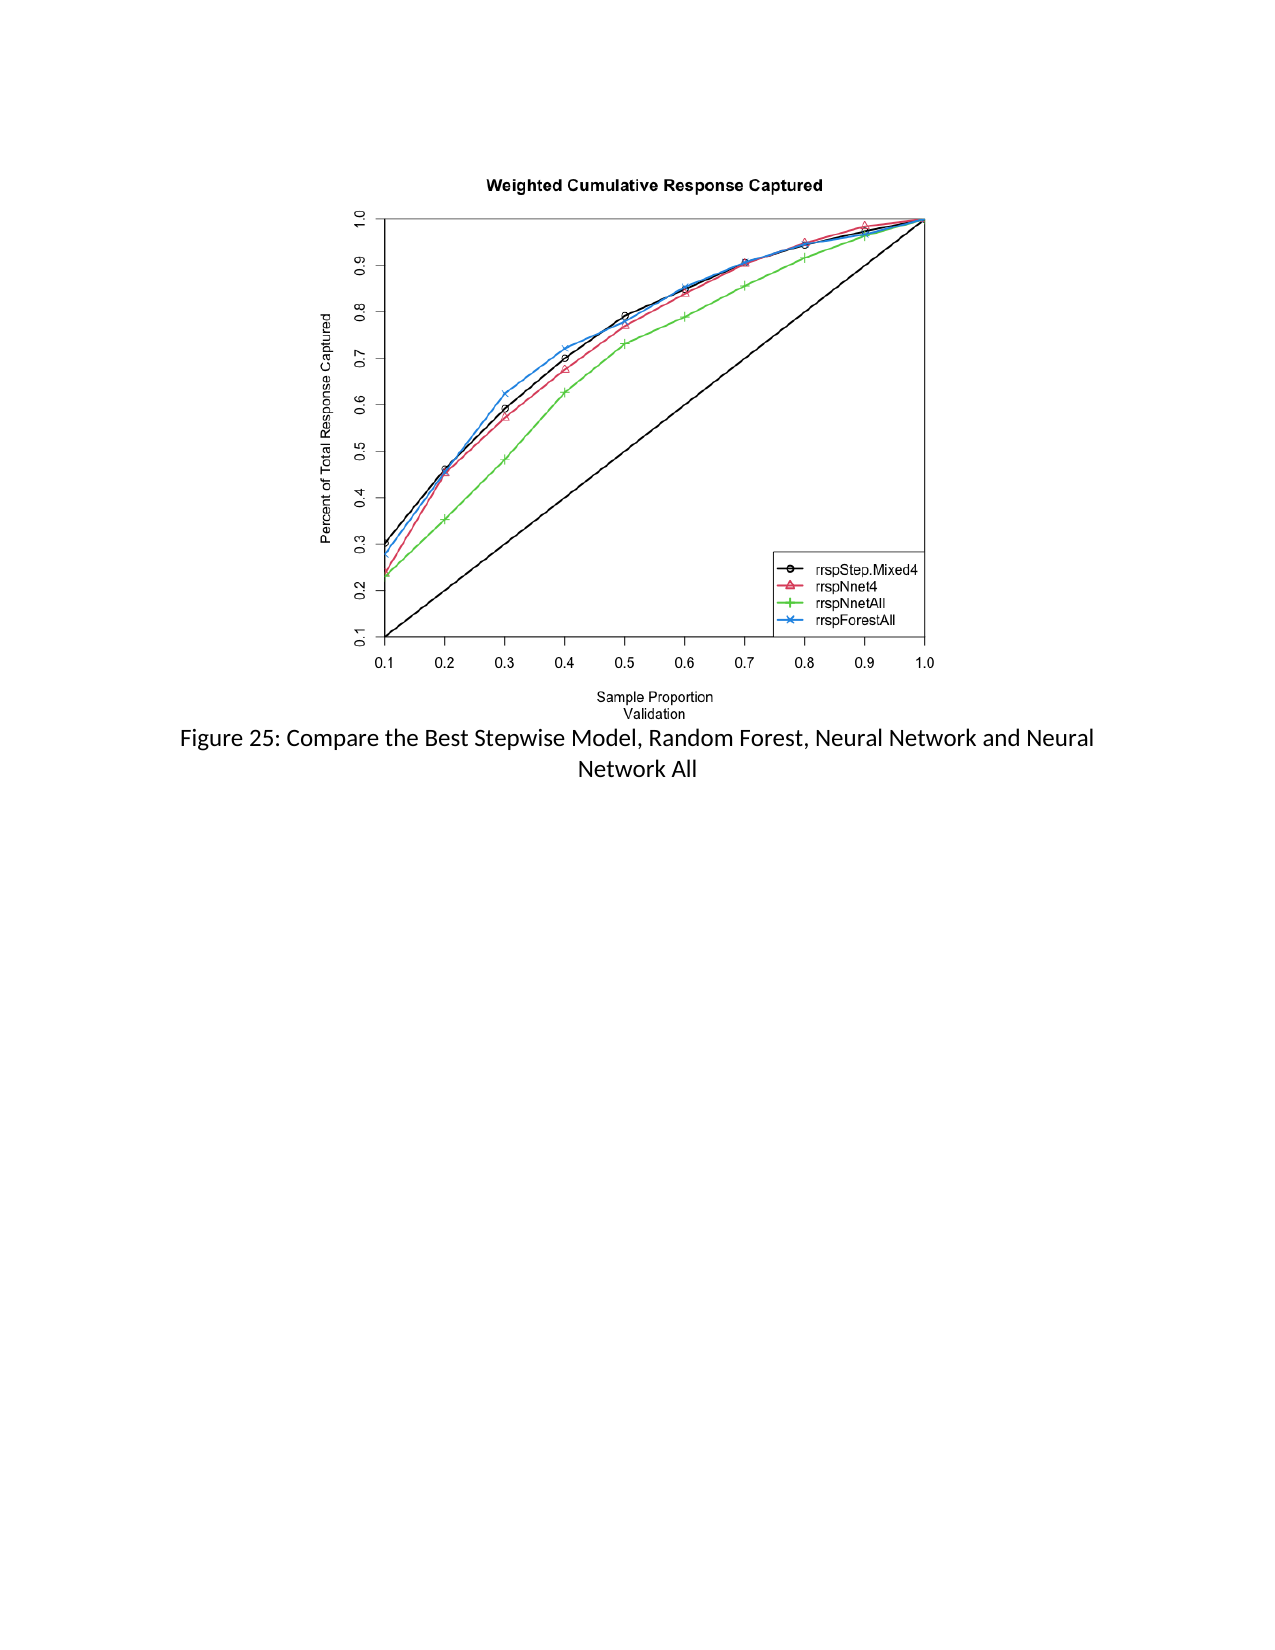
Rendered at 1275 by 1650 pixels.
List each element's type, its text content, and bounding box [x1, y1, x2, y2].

picture [315, 150, 960, 723]
text Figure 25: Compare the Best Stepwise Model, Random Forest, Neural Network and Neural Network All [150, 722, 1125, 783]
